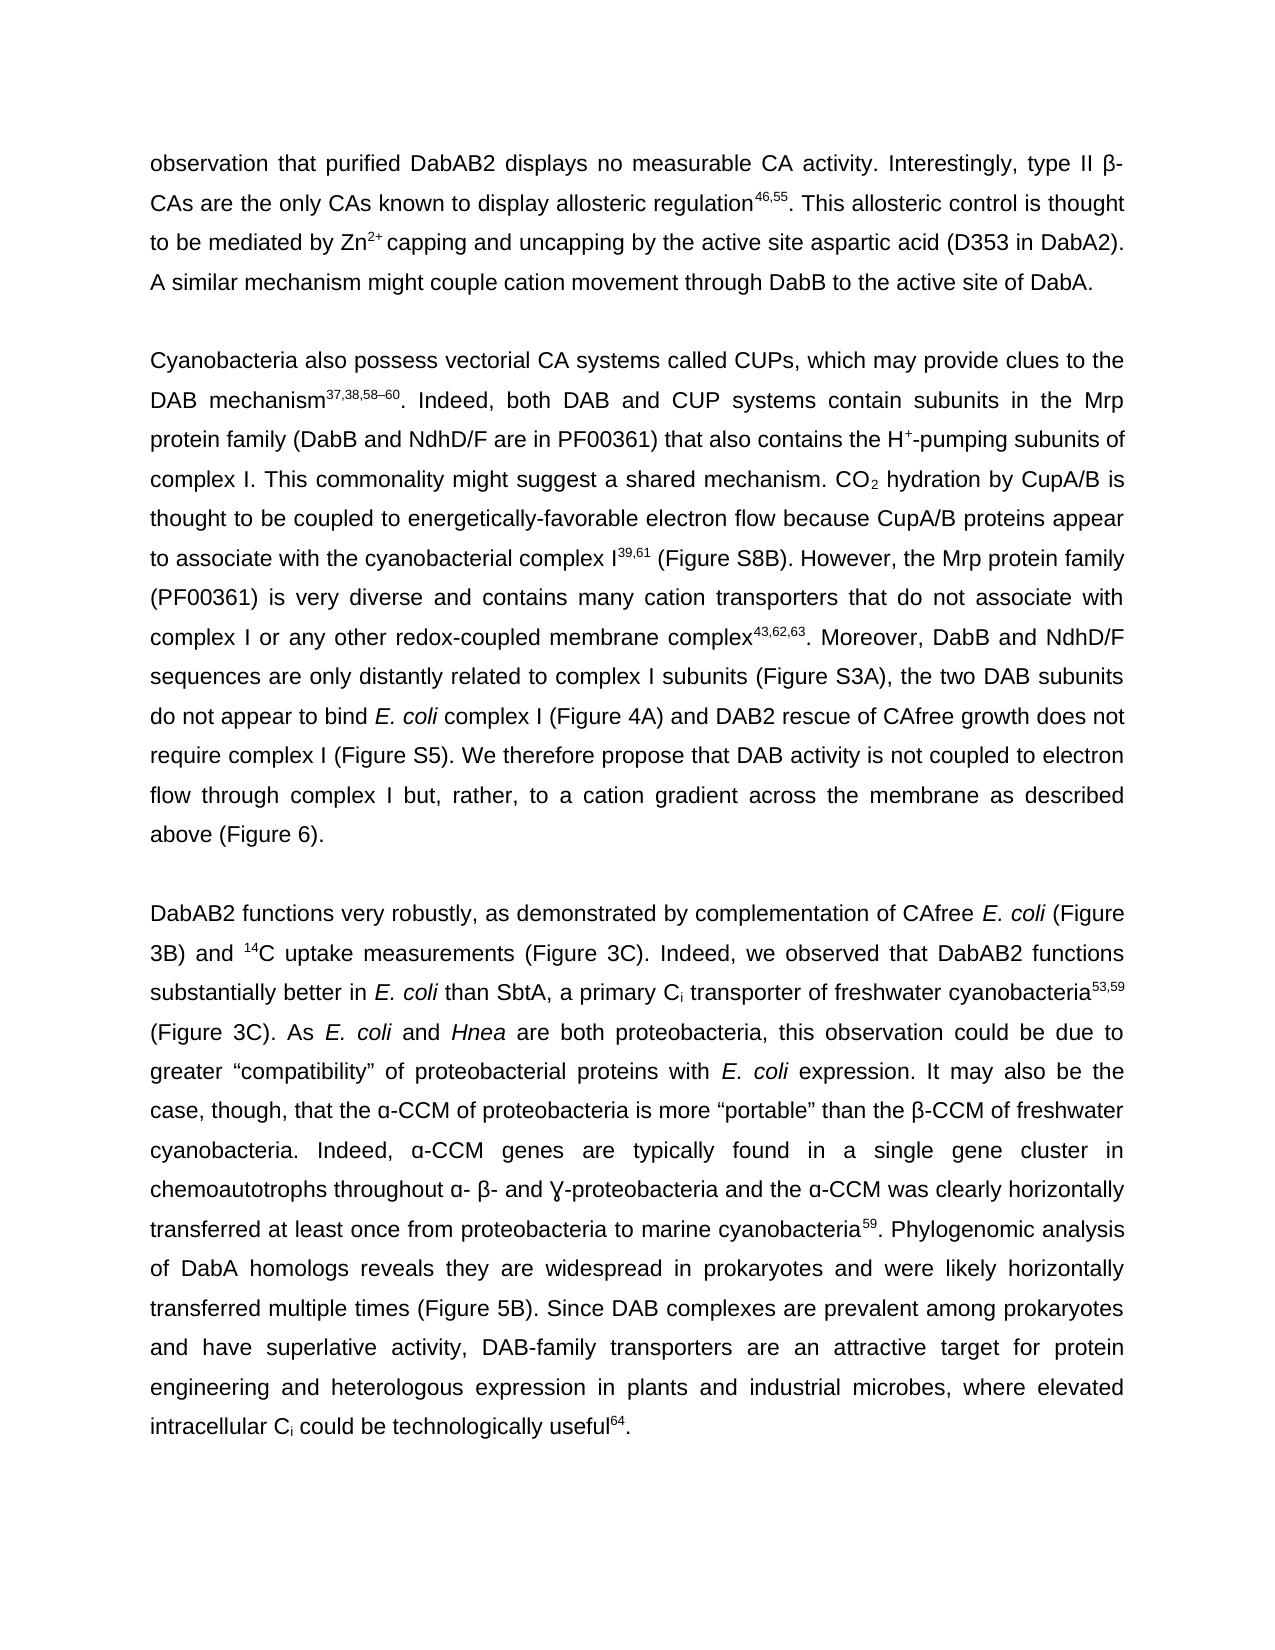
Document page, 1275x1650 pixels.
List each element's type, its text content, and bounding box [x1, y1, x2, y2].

text DabAB2 functions very robustly, as demonstrated by complementation of CAfree E. coli (Figure 3B) and 14C uptake measurements (Figure 3C). Indeed, we observed that DabAB2 functions substantially better in E. coli than SbtA, a primary Ci transporter of freshwater cyanobacteria53,59 (Figure 3C). As E. coli and Hnea are both proteobacteria, this observation could be due to greater “compatibility” of proteobacterial proteins with E. coli expression. It may also be the case, though, that the ɑ-CCM of proteobacteria is more “portable” than the β-CCM of freshwater cyanobacteria. Indeed, ɑ-CCM genes are typically found in a single gene cluster in chemoautotrophs throughout ɑ- β- and Ɣ-proteobacteria and the ɑ-CCM was clearly horizontally transferred at least once from proteobacteria to marine cyanobacteria59. Phylogenomic analysis of DabA homologs reveals they are widespread in prokaryotes and were likely horizontally transferred multiple times (Figure 5B). Since DAB complexes are prevalent among prokaryotes and have superlative activity, DAB-family transporters are an attractive target for protein engineering and heterologous expression in plants and industrial microbes, where elevated intracellular Ci could be technologically useful64. [150, 900, 1125, 1440]
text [150, 150, 1125, 295]
text Cyanobacteria also possess vectorial CA systems called CUPs, which may provide clues to the DAB mechanism37,38,58–60. Indeed, both DAB and CUP systems contain subunits in the Mrp protein family (DabB and NdhD/F are in PF00361) that also contains the H+-pumping subunits of complex I. This commonality might suggest a shared mechanism. CO2 hydration by CupA/B is thought to be coupled to energetically-favorable electron flow because CupA/B proteins appear to associate with the cyanobacterial complex I39,61 (Figure S8B). However, the Mrp protein family (PF00361) is very diverse and contains many cation transporters that do not associate with complex I or any other redox-coupled membrane complex43,62,63. Moreover, DabB and NdhD/F sequences are only distantly related to complex I subunits (Figure S3A), the two DAB subunits do not appear to bind E. coli complex I (Figure 4A) and DAB2 rescue of CAfree growth does not require complex I (Figure S5). We therefore propose that DAB activity is not coupled to electron flow through complex I but, rather, to a cation gradient across the membrane as described above (Figure 6). [150, 347, 1125, 847]
